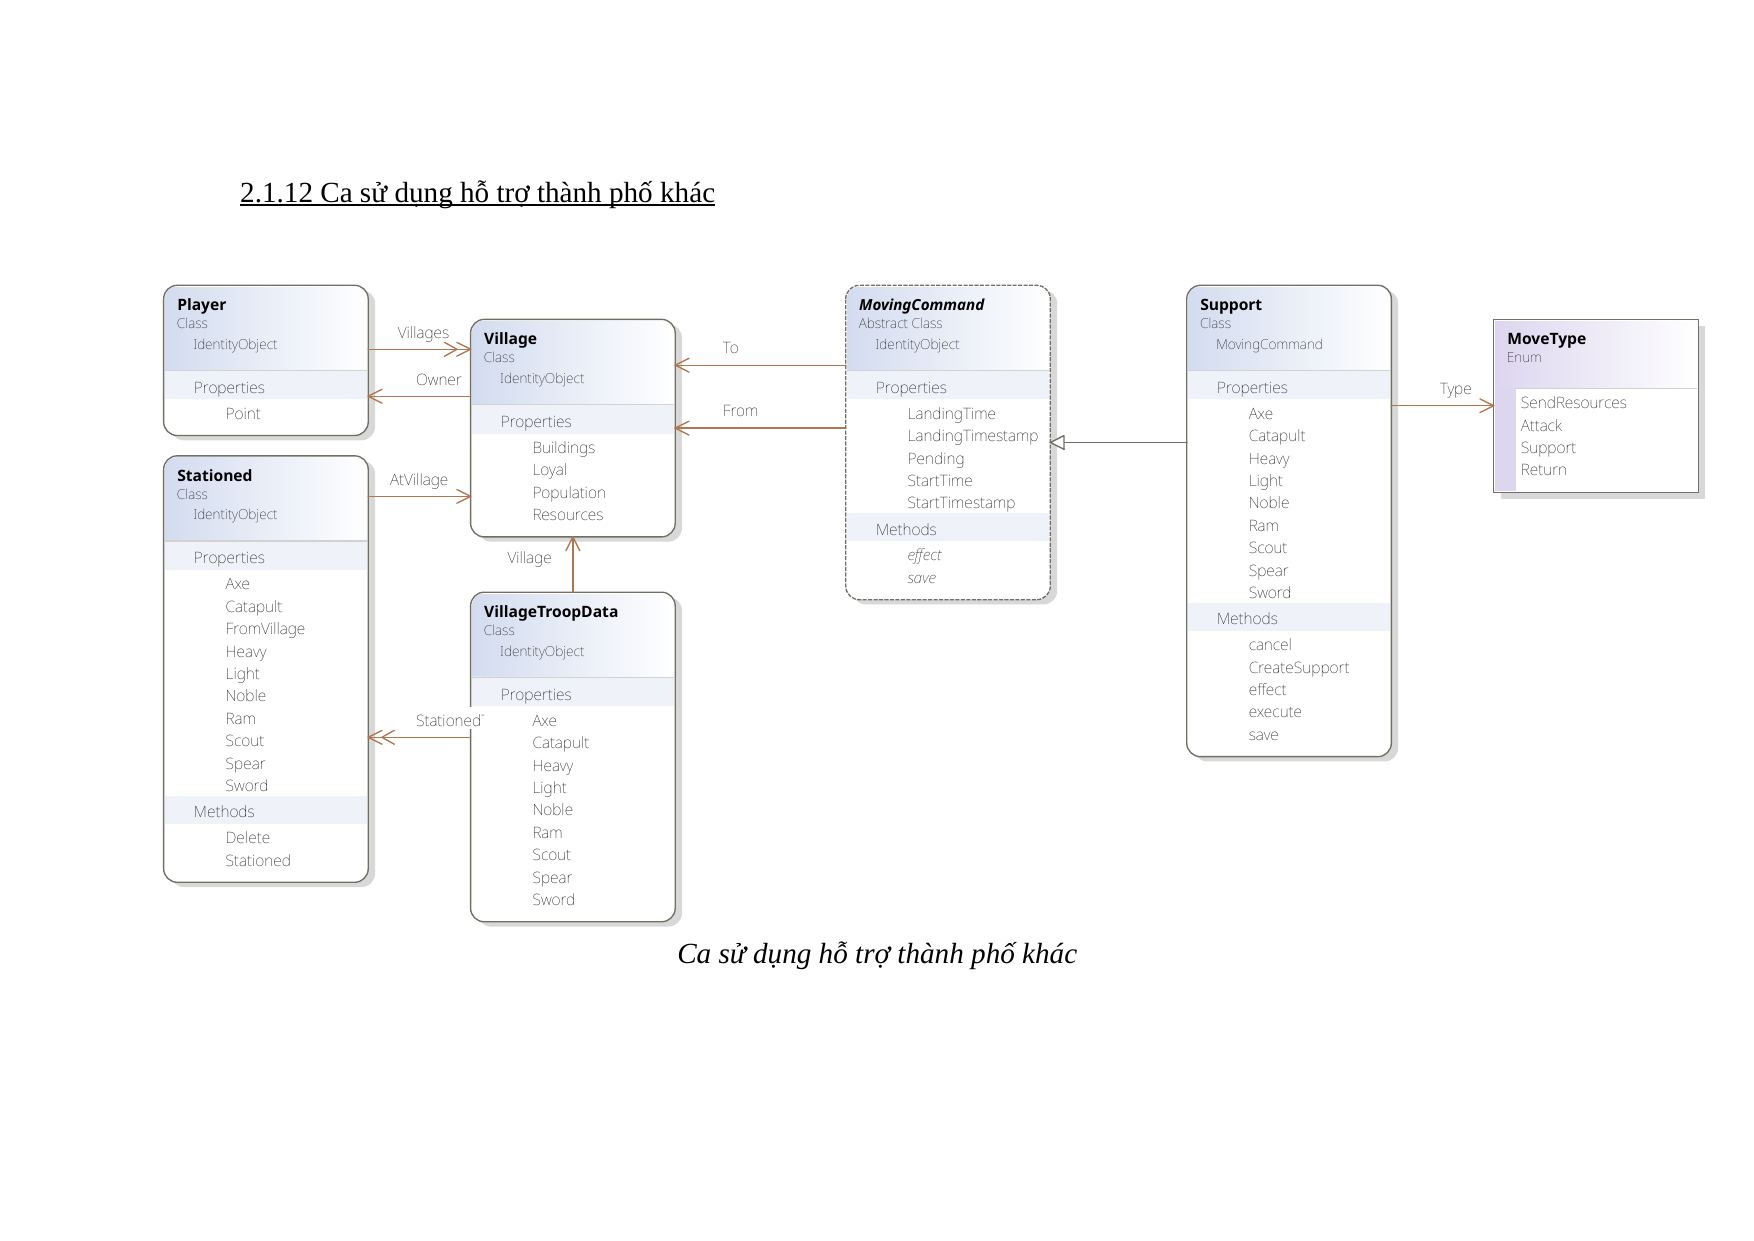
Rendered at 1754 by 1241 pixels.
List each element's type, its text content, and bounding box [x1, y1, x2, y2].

subtitle 2.1.12 Ca sử dụng hỗ trợ thành phố khác [240, 175, 1604, 208]
text Ca sử dụng hỗ trợ thành phố khác [150, 937, 1604, 970]
